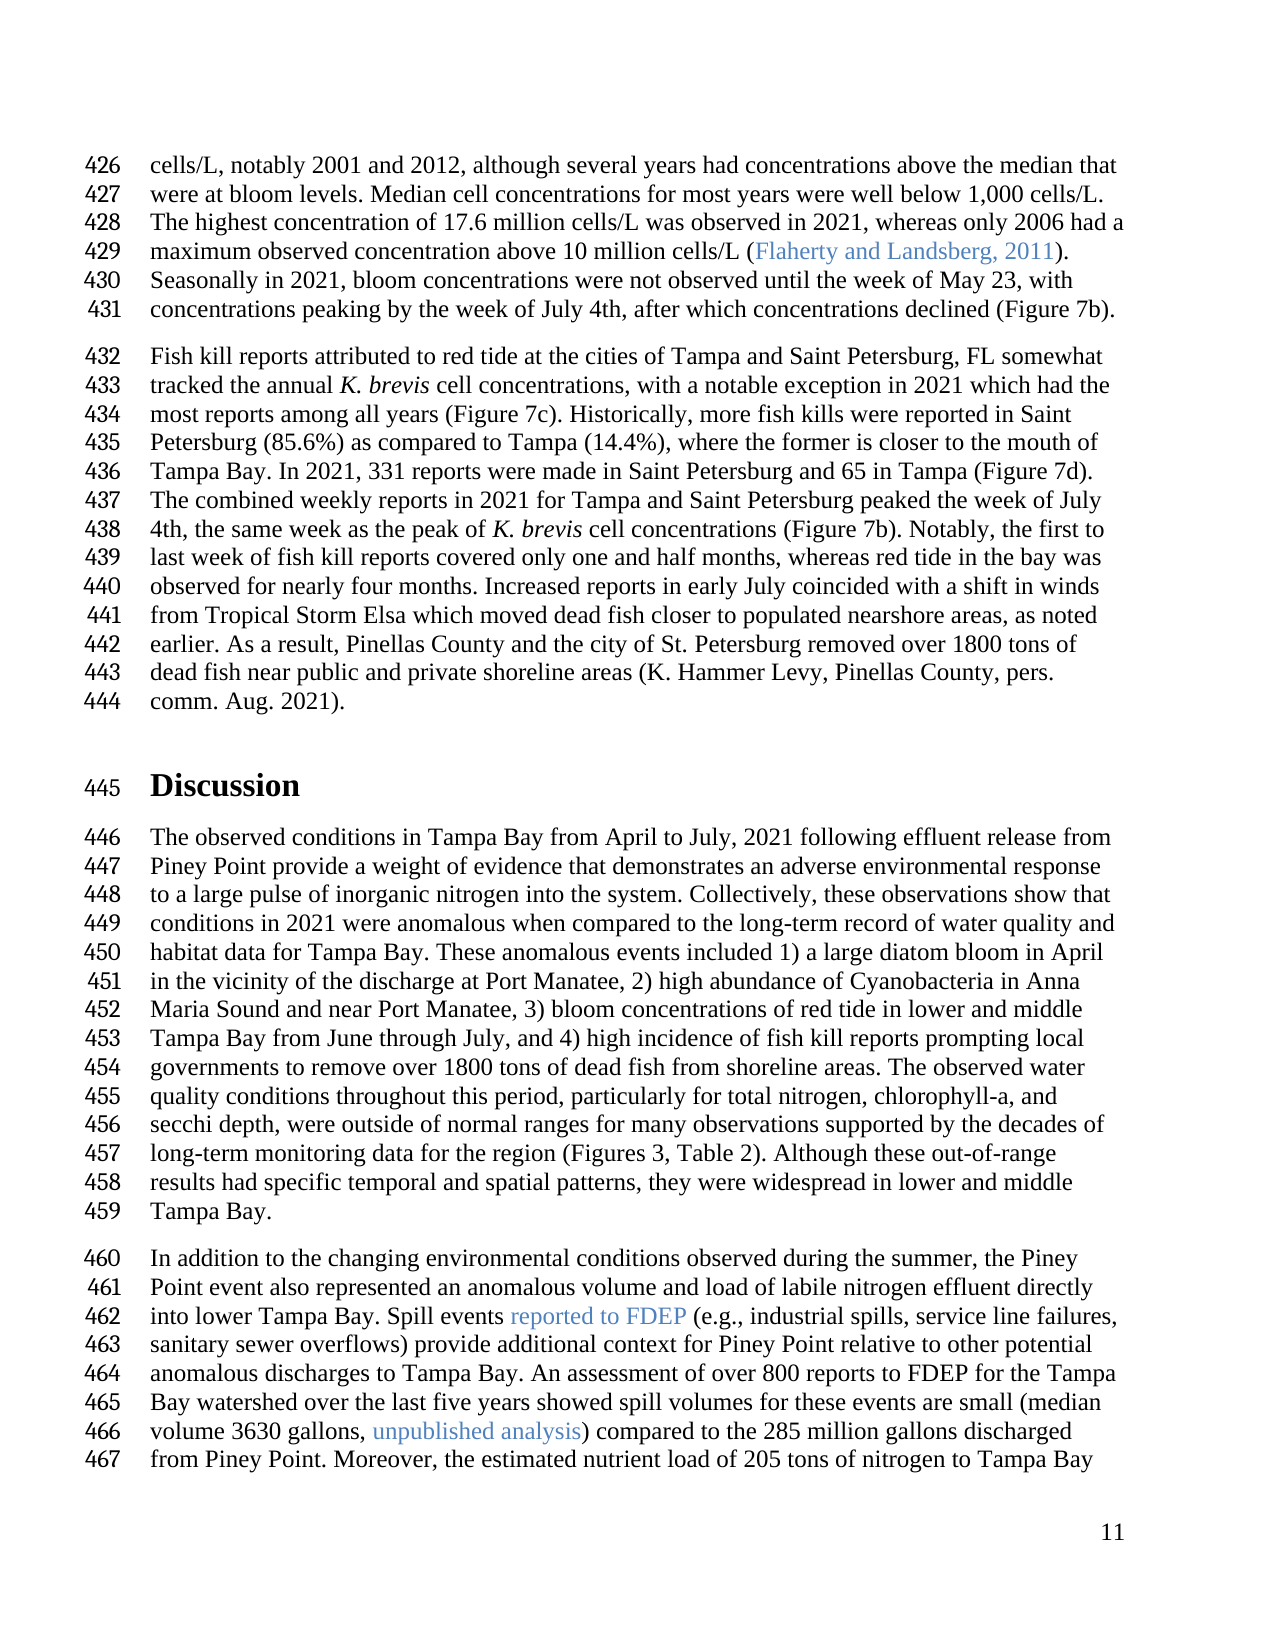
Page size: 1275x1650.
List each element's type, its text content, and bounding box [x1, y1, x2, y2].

text Fish kill reports attributed to red tide at the cities of Tampa and Saint Petersburg, FL somewhat tracked the annual K. brevis cell concentrations, with a notable exception in 2021 which had the most reports among all years (Figure 7c). Historically, more fish kills were reported in Saint Petersburg (85.6%) as compared to Tampa (14.4%), where the former is closer to the mouth of Tampa Bay. In 2021, 331 reports were made in Saint Petersburg and 65 in Tampa (Figure 7d). The combined weekly reports in 2021 for Tampa and Saint Petersburg peaked the week of July 4th, the same week as the peak of K. brevis cell concentrations (Figure 7b). Notably, the first to last week of fish kill reports covered only one and half months, whereas red tide in the bay was observed for nearly four months. Increased reports in early July coincided with a shift in winds from Tropical Storm Elsa which moved dead fish closer to populated nearshore areas, as noted earlier. As a result, Pinellas County and the city of St. Petersburg removed over 1800 tons of dead fish near public and private shoreline areas (K. Hammer Levy, Pinellas County, pers. comm. Aug. 2021). [150, 341, 1125, 715]
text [150, 150, 1125, 322]
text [150, 1243, 1125, 1473]
text The observed conditions in Tampa Bay from April to July, 2021 following effluent release from Piney Point provide a weight of evidence that demonstrates an adverse environmental response to a large pulse of inorganic nitrogen into the system. Collectively, these observations show that conditions in 2021 were anomalous when compared to the long-term record of water quality and habitat data for Tampa Bay. These anomalous events included 1) a large diatom bloom in April in the vicinity of the discharge at Port Manatee, 2) high abundance of Cyanobacteria in Anna Maria Sound and near Port Manatee, 3) bloom concentrations of red tide in lower and middle Tampa Bay from June through July, and 4) high incidence of fish kill reports prompting local governments to remove over 1800 tons of dead fish from shoreline areas. The observed water quality conditions throughout this period, particularly for total nitrogen, chlorophyll-a, and secchi depth, were outside of normal ranges for many observations supported by the decades of long-term monitoring data for the region (Figures 3, Table 2). Although these out-of-range results had specific temporal and spatial patterns, they were widespread in lower and middle Tampa Bay. [150, 822, 1125, 1224]
subtitle Discussion [150, 765, 1125, 803]
